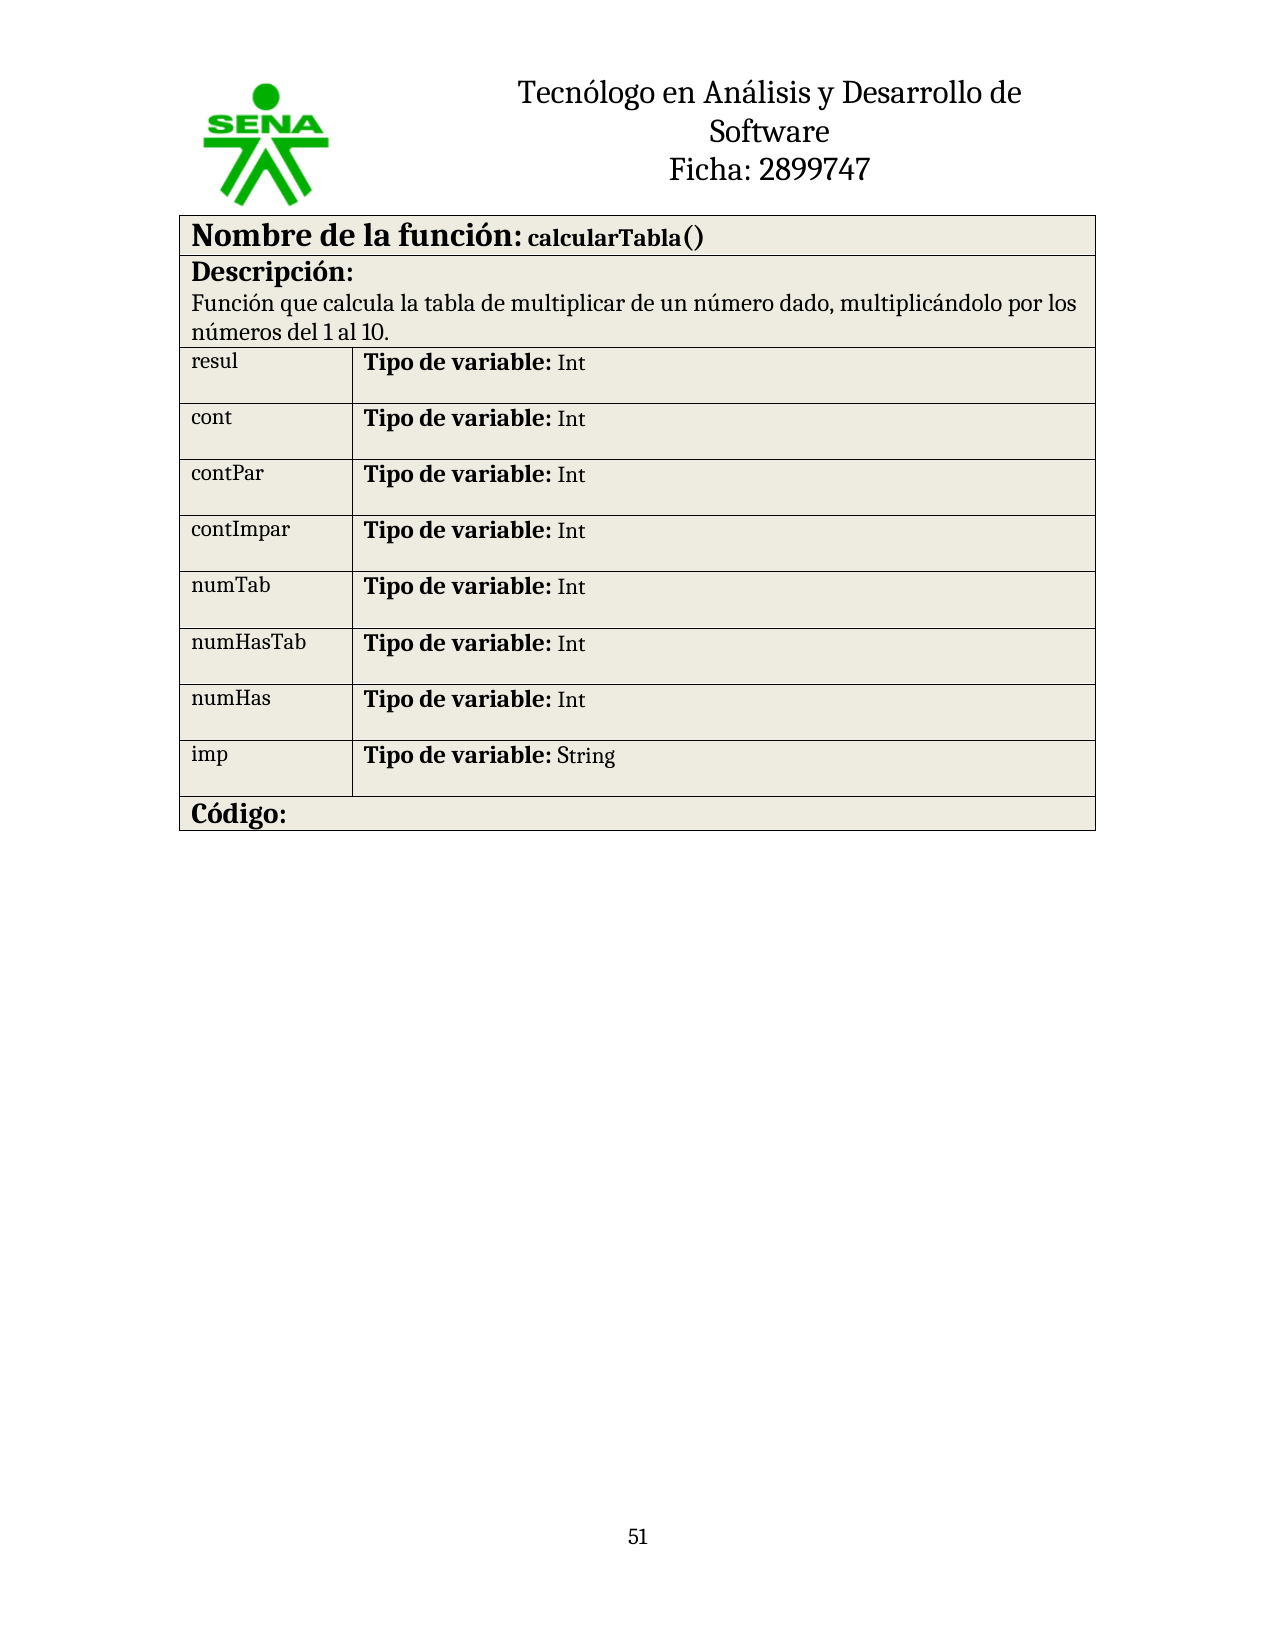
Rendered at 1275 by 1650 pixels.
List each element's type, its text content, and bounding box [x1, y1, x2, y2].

table_cell Tipo de variable: Int [353, 404, 1095, 459]
table_cell numTab [180, 572, 352, 627]
table_cell cont [180, 404, 352, 459]
table_cell Código: [180, 797, 1095, 830]
picture [185, 73, 342, 215]
table_cell Tipo de variable: Int [353, 516, 1095, 571]
table_cell Tipo de variable: Int [353, 685, 1095, 740]
table_cell numHas [180, 685, 352, 740]
table_cell imp [180, 741, 352, 796]
table_cell Tipo de variable: Int [353, 572, 1095, 627]
table_cell contPar [180, 460, 352, 515]
table_cell Tipo de variable: Int [353, 348, 1095, 403]
table_cell resul [180, 348, 352, 403]
table_cell Descripción: Función que calcula la tabla de multiplicar de un número dado, multiplicándolo por los números del 1 al 10. [180, 256, 1095, 347]
table_header Nombre de la función: calcularTabla() [180, 216, 1095, 254]
table_cell contImpar [180, 516, 352, 571]
table_cell Tipo de variable: Int [353, 629, 1095, 683]
table_cell Tipo de variable: String [353, 741, 1095, 796]
table_cell numHasTab [180, 629, 352, 683]
table_cell Tipo de variable: Int [353, 460, 1095, 515]
